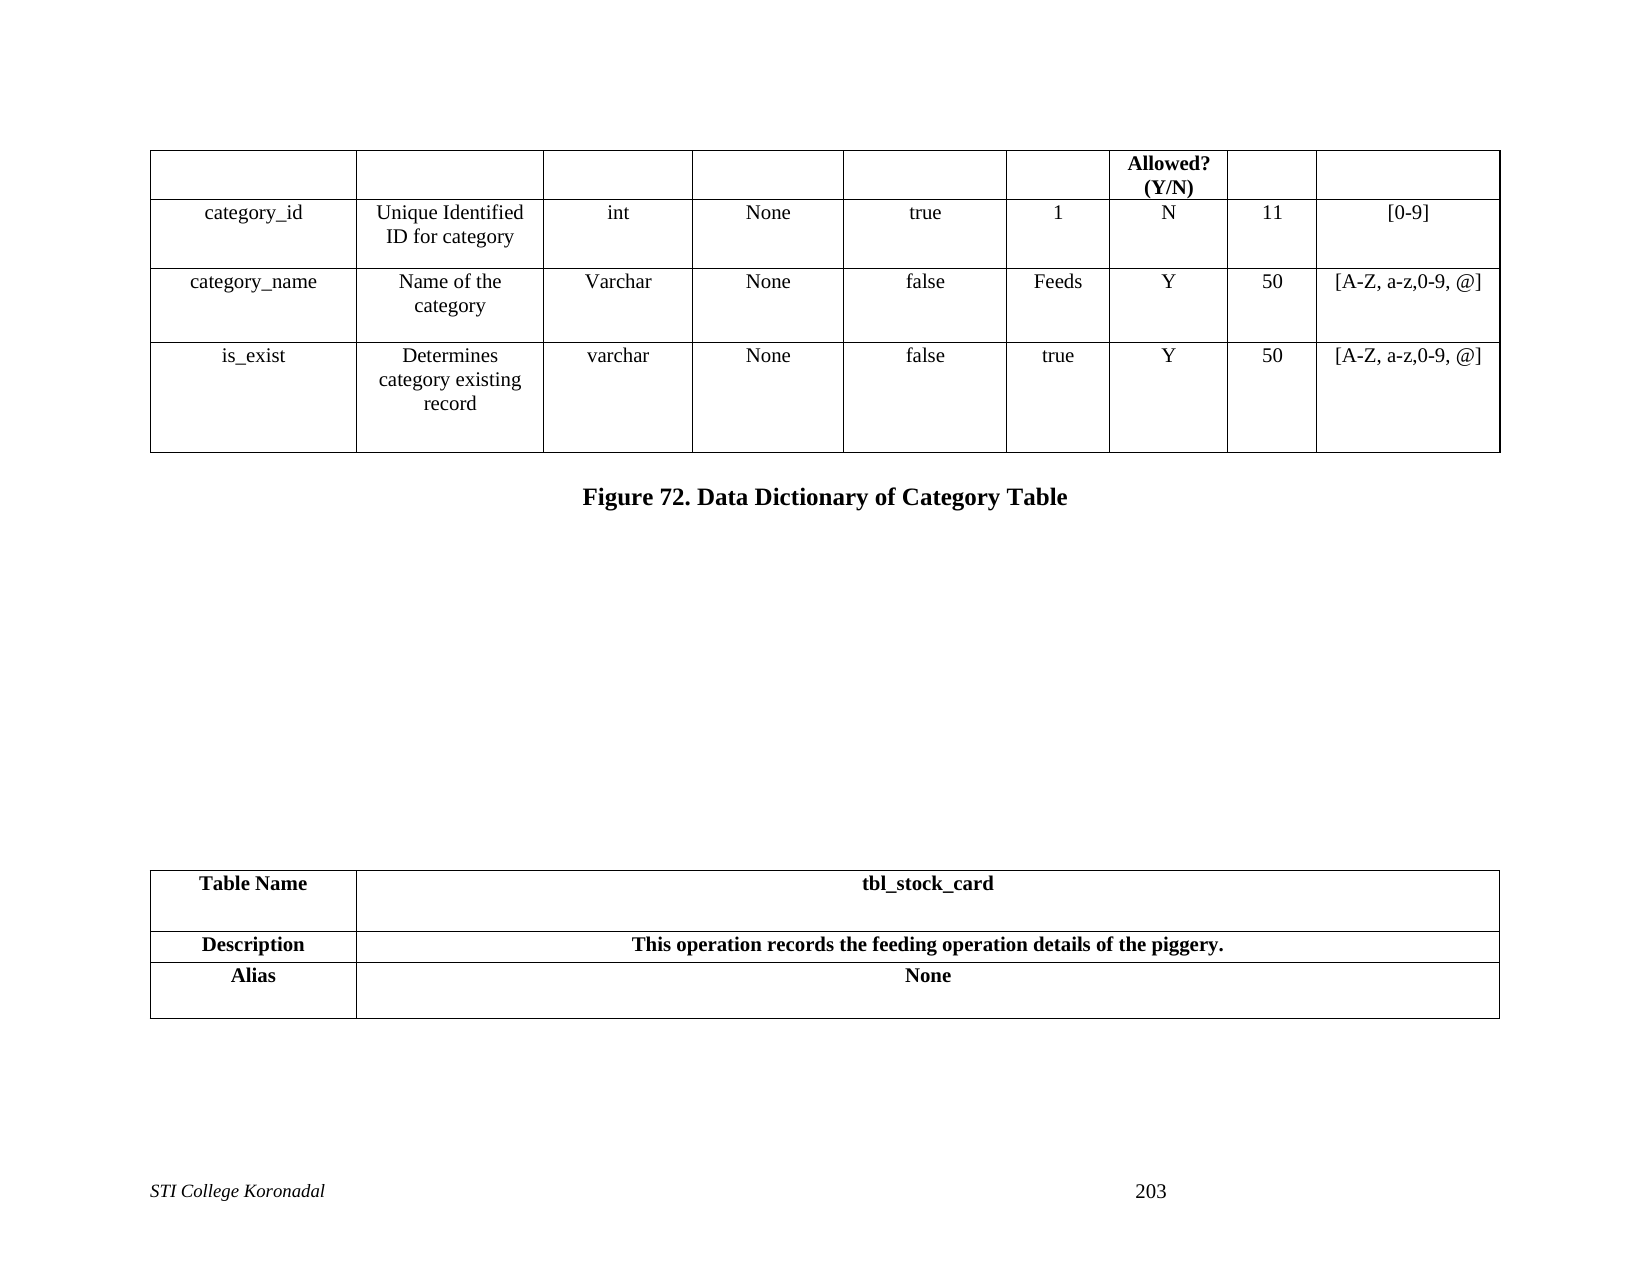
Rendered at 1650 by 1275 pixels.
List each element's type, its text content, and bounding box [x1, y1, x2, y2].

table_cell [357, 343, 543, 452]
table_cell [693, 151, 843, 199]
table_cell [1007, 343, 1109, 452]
text Figure 72. Data Dictionary of Category Table [150, 482, 1500, 511]
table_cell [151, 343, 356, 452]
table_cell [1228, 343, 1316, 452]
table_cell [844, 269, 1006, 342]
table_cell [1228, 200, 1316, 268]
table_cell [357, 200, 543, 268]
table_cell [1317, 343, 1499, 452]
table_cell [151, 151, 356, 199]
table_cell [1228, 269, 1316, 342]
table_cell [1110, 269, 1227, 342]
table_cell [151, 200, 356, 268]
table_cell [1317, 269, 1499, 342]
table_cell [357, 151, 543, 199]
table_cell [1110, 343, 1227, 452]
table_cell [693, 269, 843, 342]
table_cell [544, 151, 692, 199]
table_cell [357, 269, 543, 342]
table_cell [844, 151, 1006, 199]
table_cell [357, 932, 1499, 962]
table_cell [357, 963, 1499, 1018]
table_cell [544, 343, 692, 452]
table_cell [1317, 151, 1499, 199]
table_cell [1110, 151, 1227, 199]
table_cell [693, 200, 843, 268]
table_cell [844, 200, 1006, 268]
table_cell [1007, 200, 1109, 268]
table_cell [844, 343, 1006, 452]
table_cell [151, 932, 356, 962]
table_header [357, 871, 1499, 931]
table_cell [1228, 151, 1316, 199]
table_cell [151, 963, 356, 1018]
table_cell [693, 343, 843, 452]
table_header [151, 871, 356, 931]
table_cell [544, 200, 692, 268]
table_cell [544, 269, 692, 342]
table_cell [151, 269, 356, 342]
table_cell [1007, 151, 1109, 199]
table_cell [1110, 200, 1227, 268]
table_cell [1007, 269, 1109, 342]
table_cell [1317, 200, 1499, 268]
